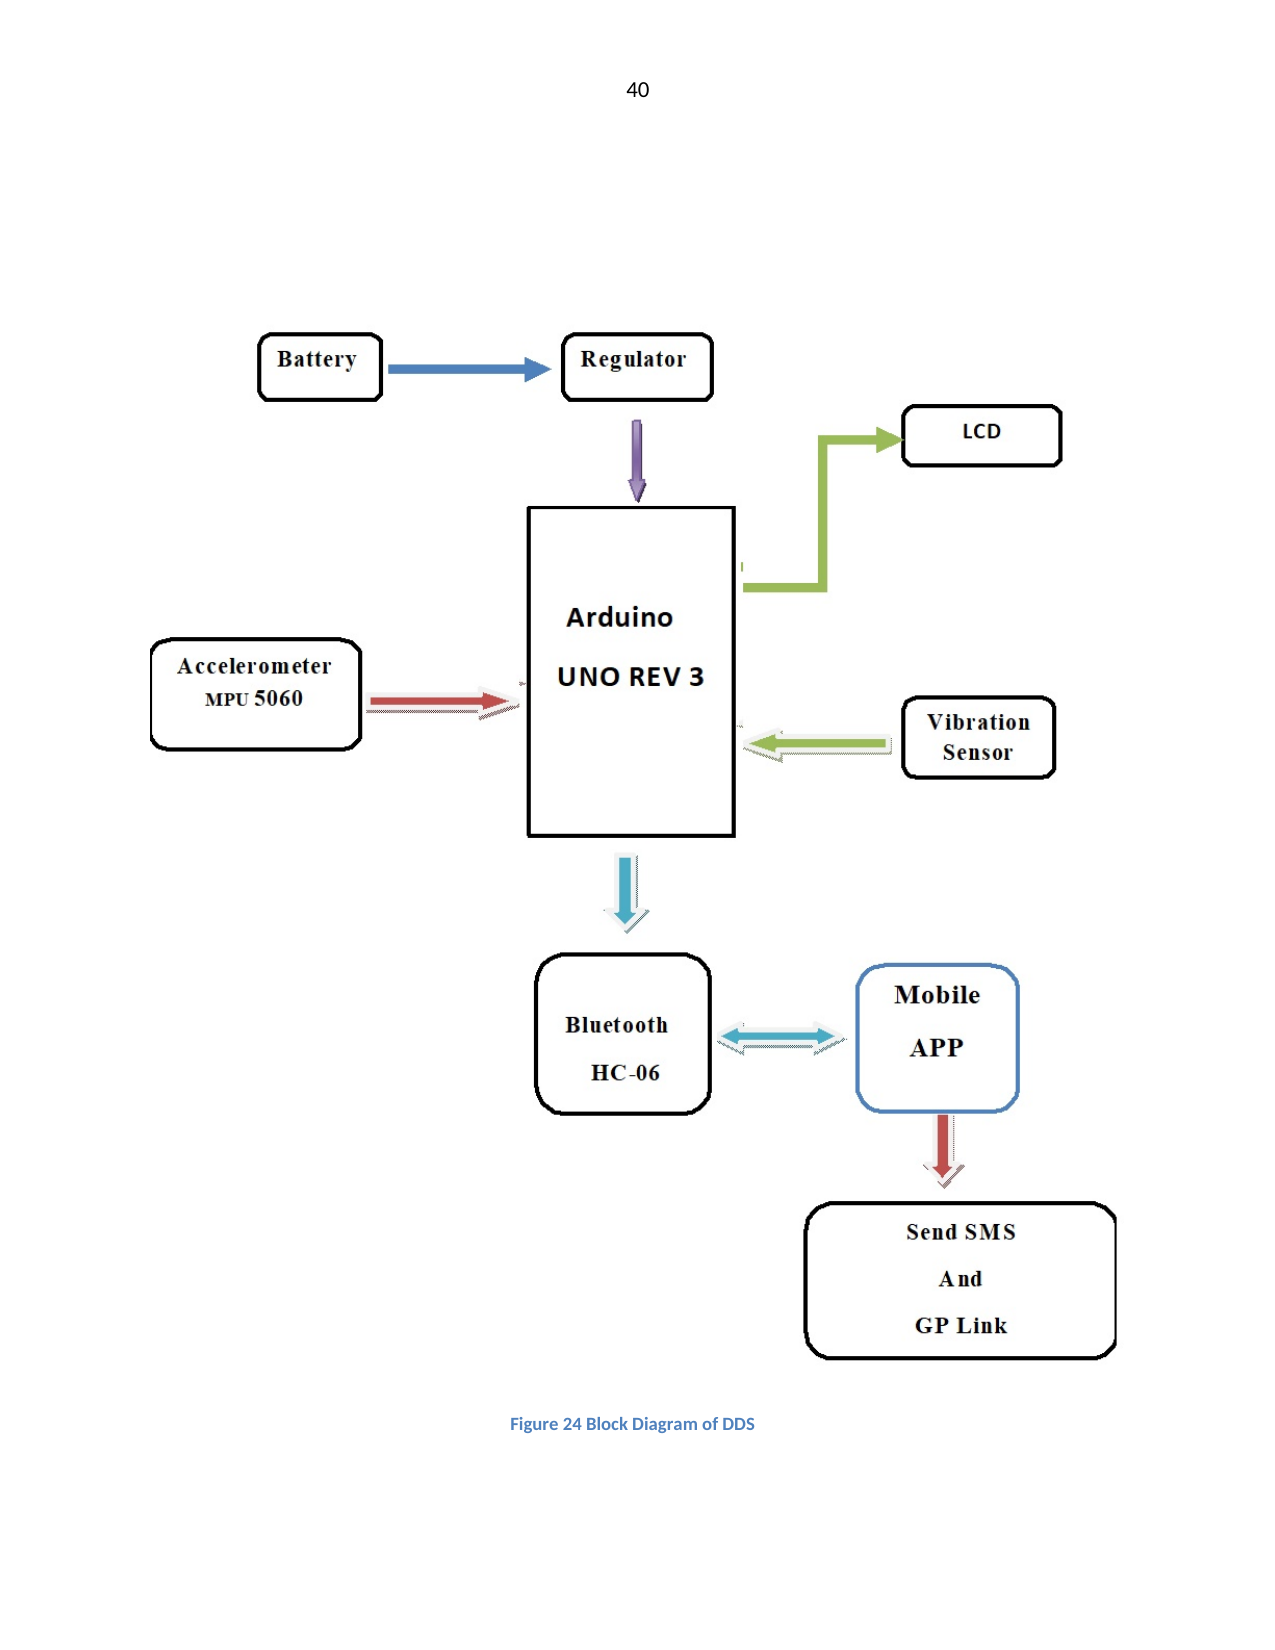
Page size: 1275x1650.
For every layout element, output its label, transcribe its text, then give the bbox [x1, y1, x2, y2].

picture [150, 275, 1126, 1378]
text Figure 24 Block Diagram of DDS [150, 1412, 1125, 1435]
